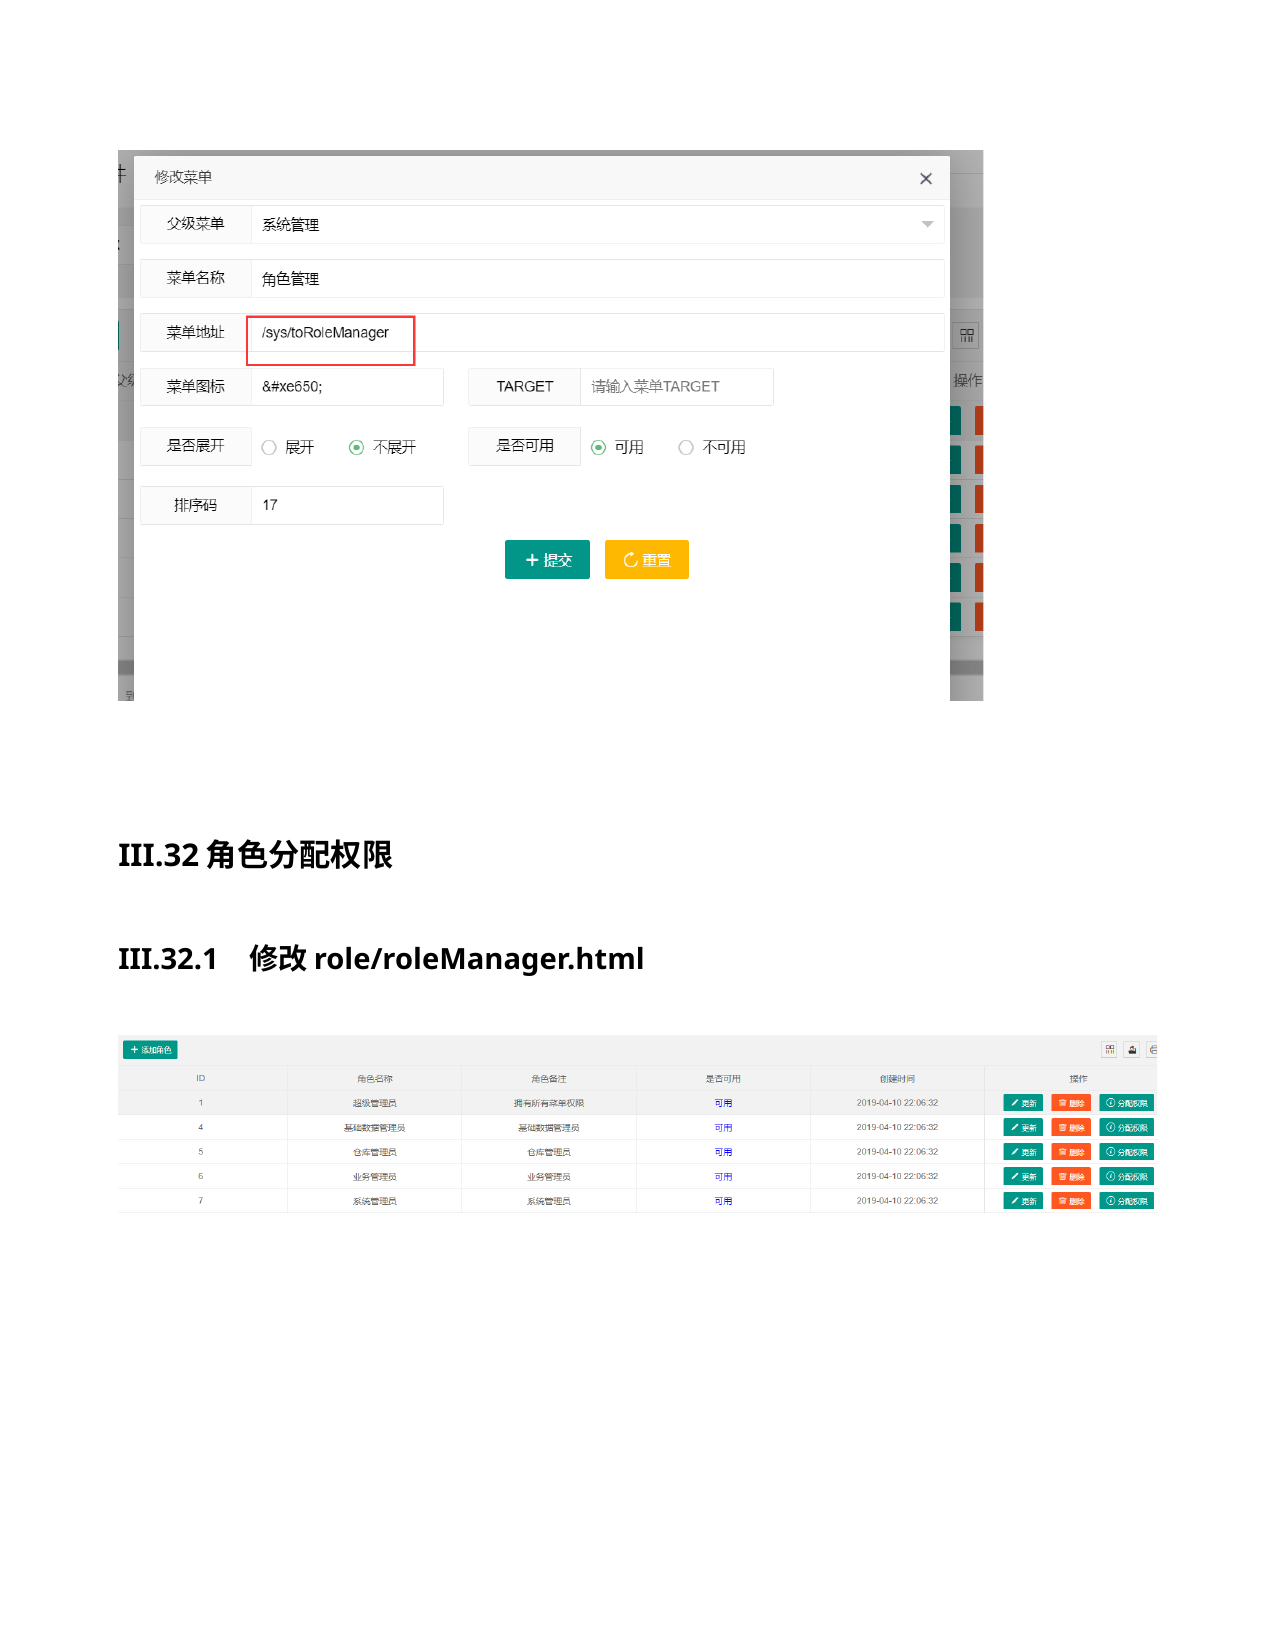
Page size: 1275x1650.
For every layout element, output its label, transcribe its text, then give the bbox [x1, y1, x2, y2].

picture [118, 1035, 1158, 1241]
picture [118, 150, 984, 701]
subtitle 修改role/roleManager.html [118, 935, 1157, 978]
subtitle 角色分配权限 [118, 830, 1157, 875]
